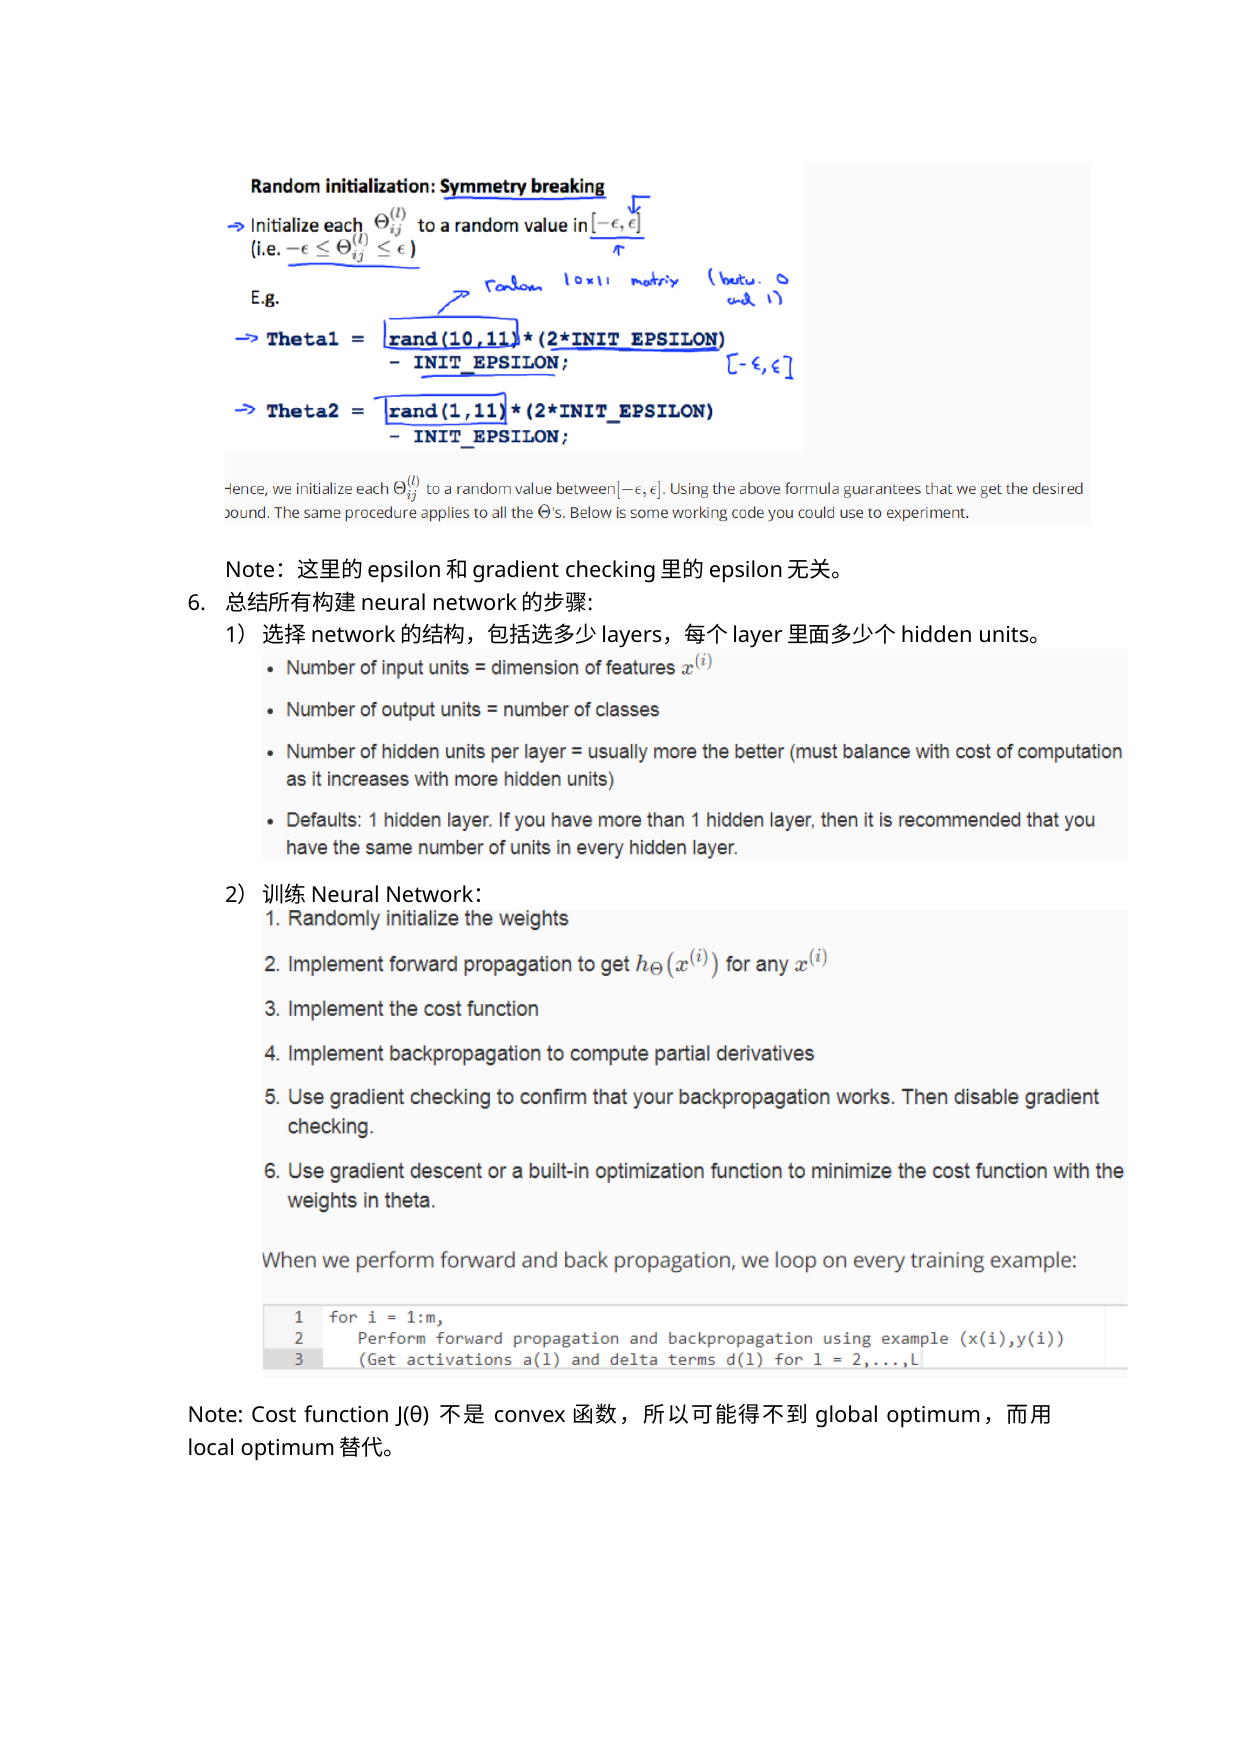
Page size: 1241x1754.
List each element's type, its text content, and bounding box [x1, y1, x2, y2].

list 总结所有构建neural network的步骤: [187, 584, 1053, 617]
text Note: Cost function J(θ) 不是 convex函数，所以可能得不到global optimum，而用local optimum替代。 [187, 1397, 1053, 1462]
picture [225, 162, 1091, 526]
list Note：这里的epsilon和gradient checking里的epsilon无关。 [225, 552, 1053, 584]
picture [262, 909, 1128, 1378]
list 训练Neural Network： [225, 877, 1053, 909]
list 选择network的结构，包括选多少layers，每个layer里面多少个hidden units。 [225, 617, 1053, 649]
picture [262, 649, 1128, 862]
